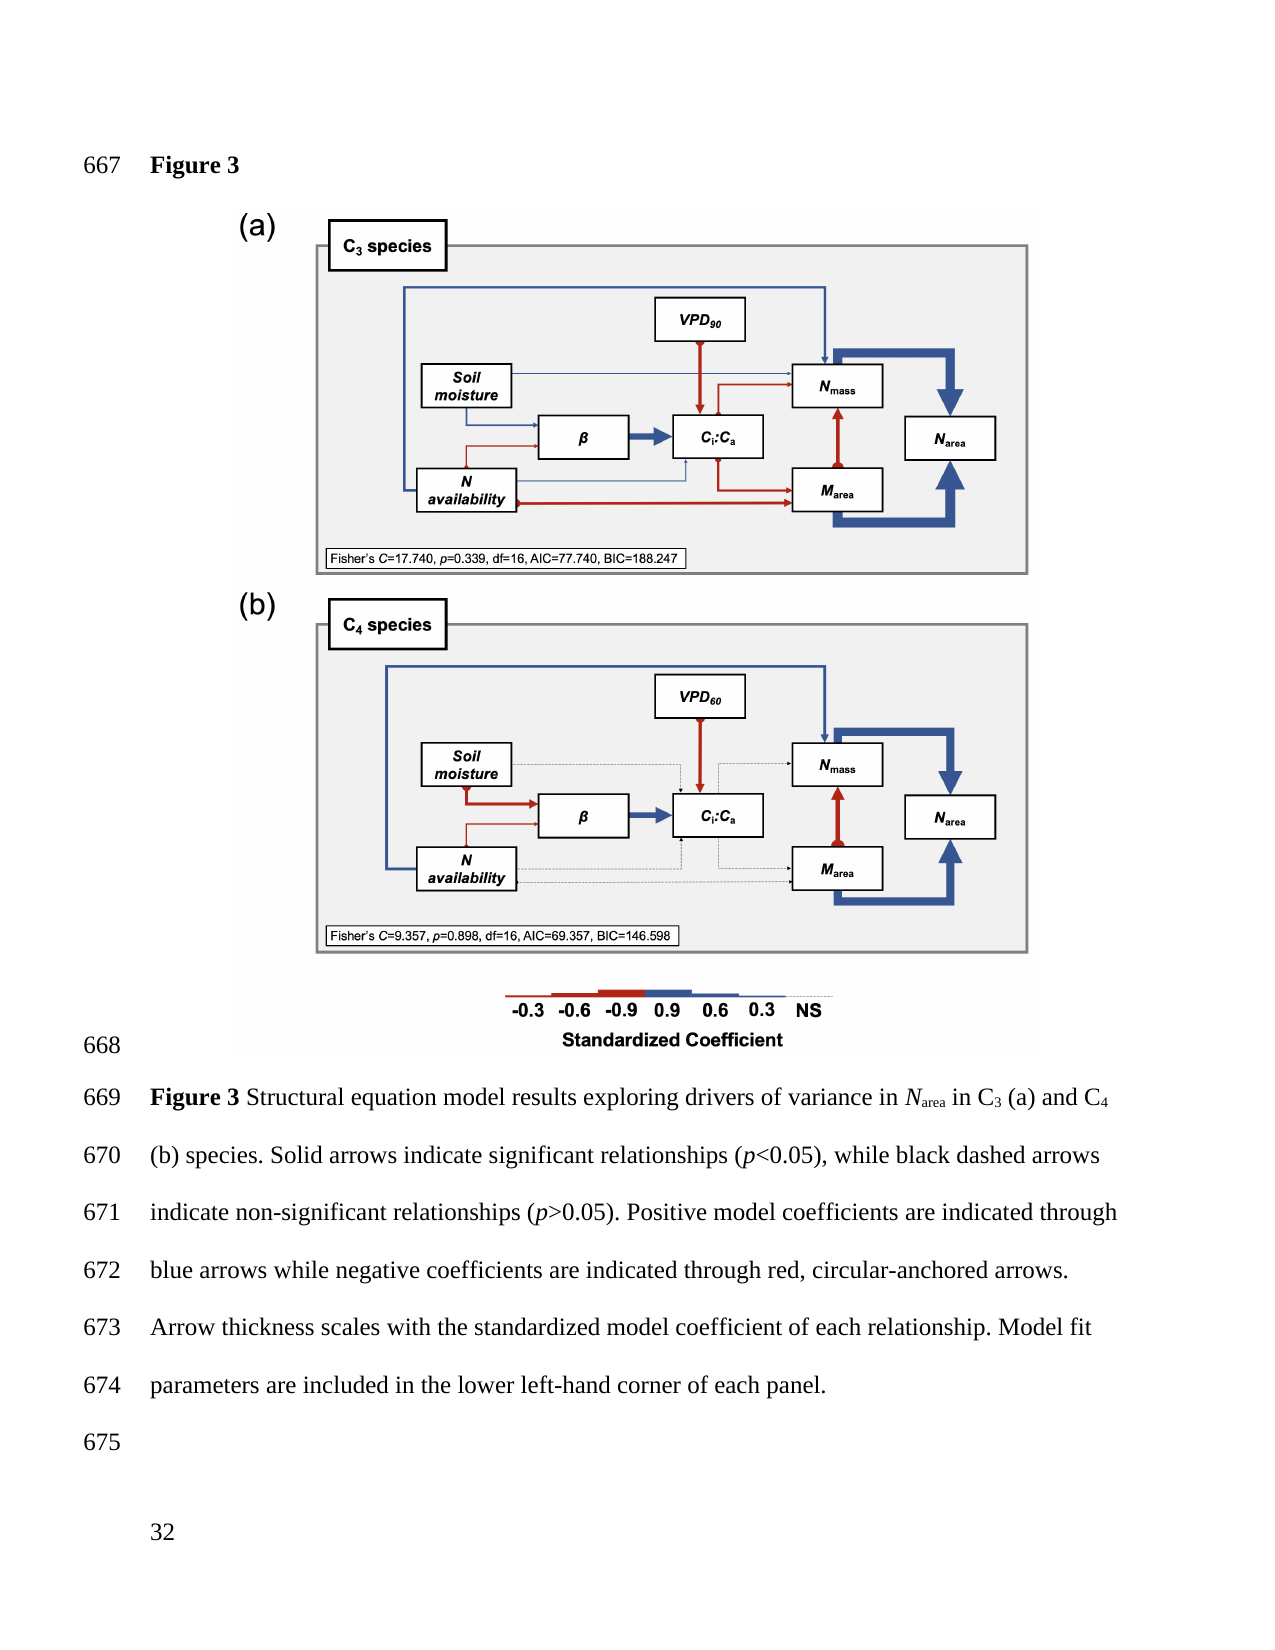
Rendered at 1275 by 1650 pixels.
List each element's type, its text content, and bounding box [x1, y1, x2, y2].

text Figure 3 Structural equation model results exploring drivers of variance in Narea in C3 (a) and C4 (b) species. Solid arrows indicate significant relationships (p<0.05), while black dashed arrows indicate non-significant relationships (p>0.05). Positive model coefficients are indicated through blue arrows while negative coefficients are indicated through red, circular-anchored arrows. Arrow thickness scales with the standardized model coefficient of each relationship. Model fit parameters are included in the lower left-hand corner of each panel. [150, 1082, 1125, 1398]
text Figure 3 [150, 150, 1125, 179]
picture [232, 207, 1043, 1054]
